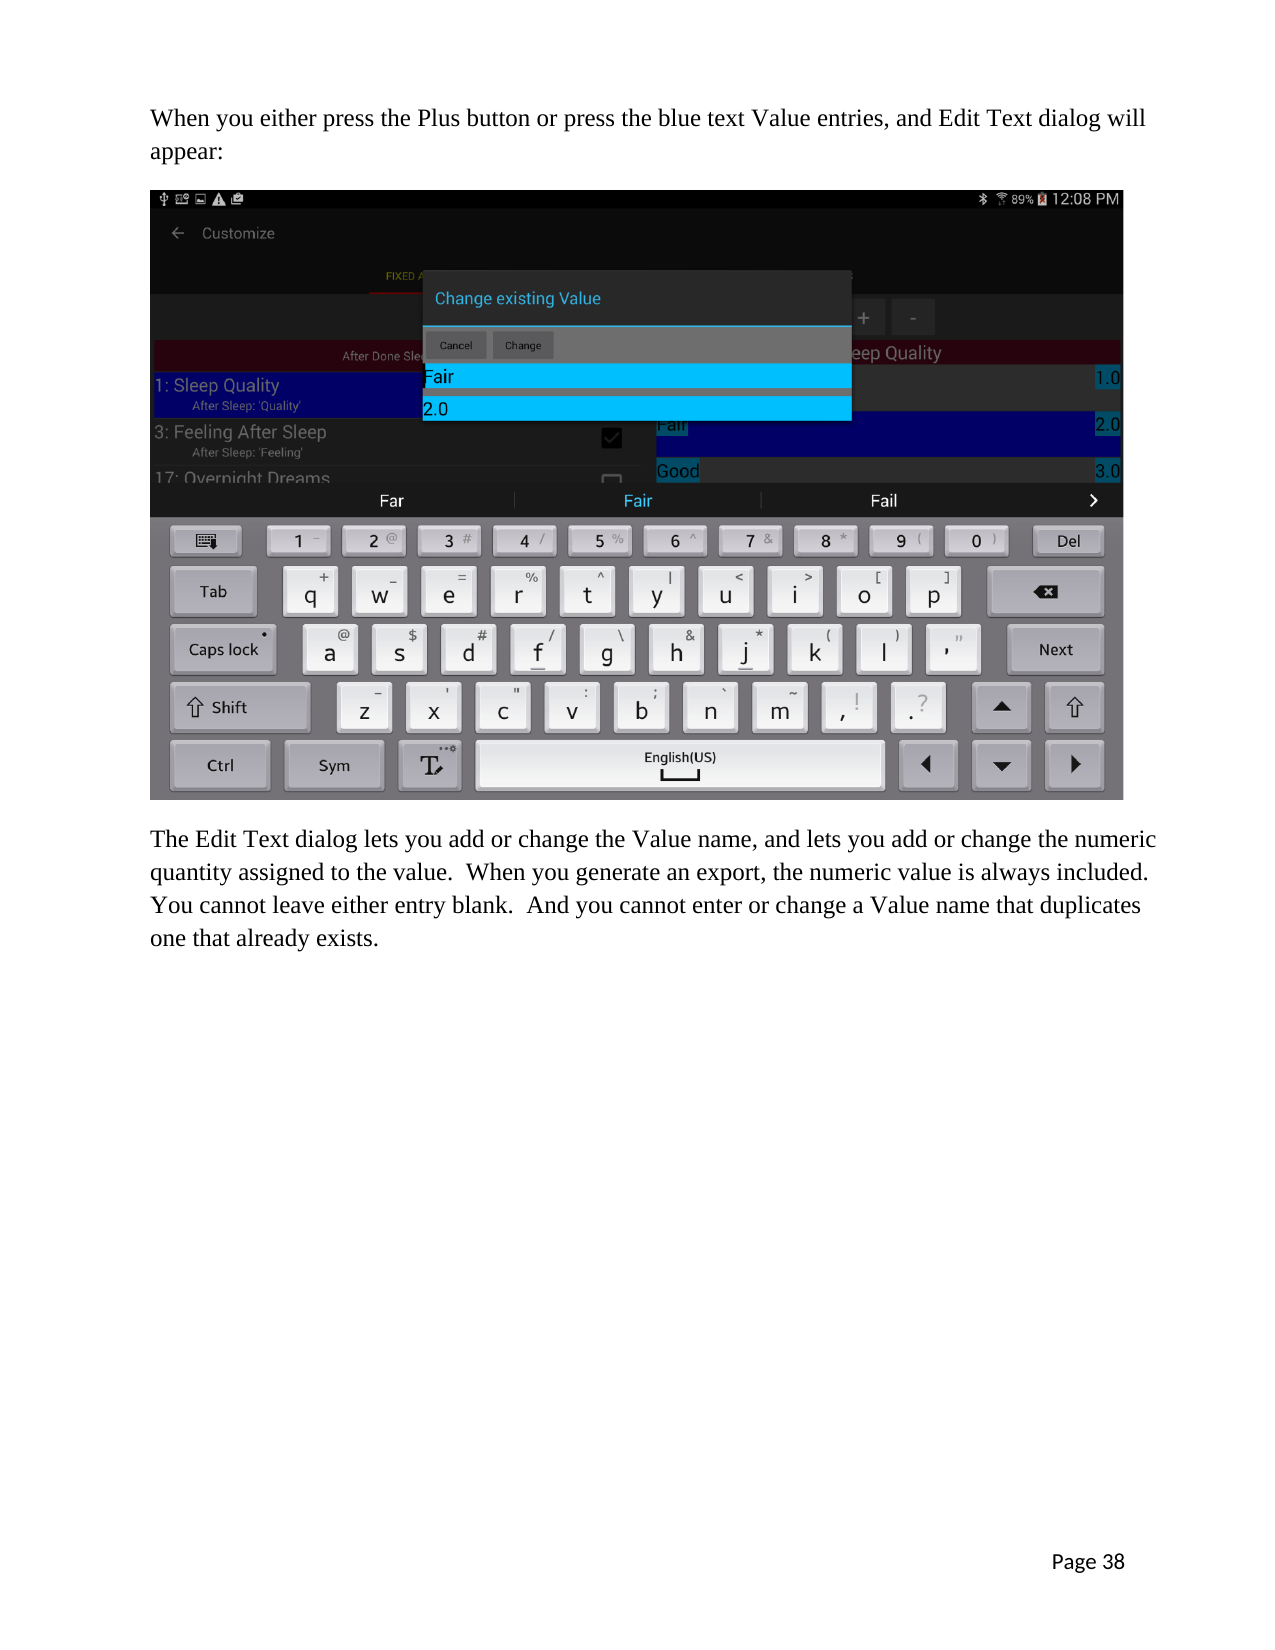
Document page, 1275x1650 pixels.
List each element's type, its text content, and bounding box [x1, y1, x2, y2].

picture [150, 190, 1124, 800]
text The Edit Text dialog lets you add or change the Value name, and lets you add or change the numeric quantity assigned to the value. When you generate an export, the numeric value is always included. You cannot leave either entry blank. And you cannot enter or change a Value name that duplicates one that already exists. [150, 824, 1162, 952]
text When you either press the Plus button or press the blue text Value entries, and Edit Text dialog will appear: [150, 103, 1162, 165]
